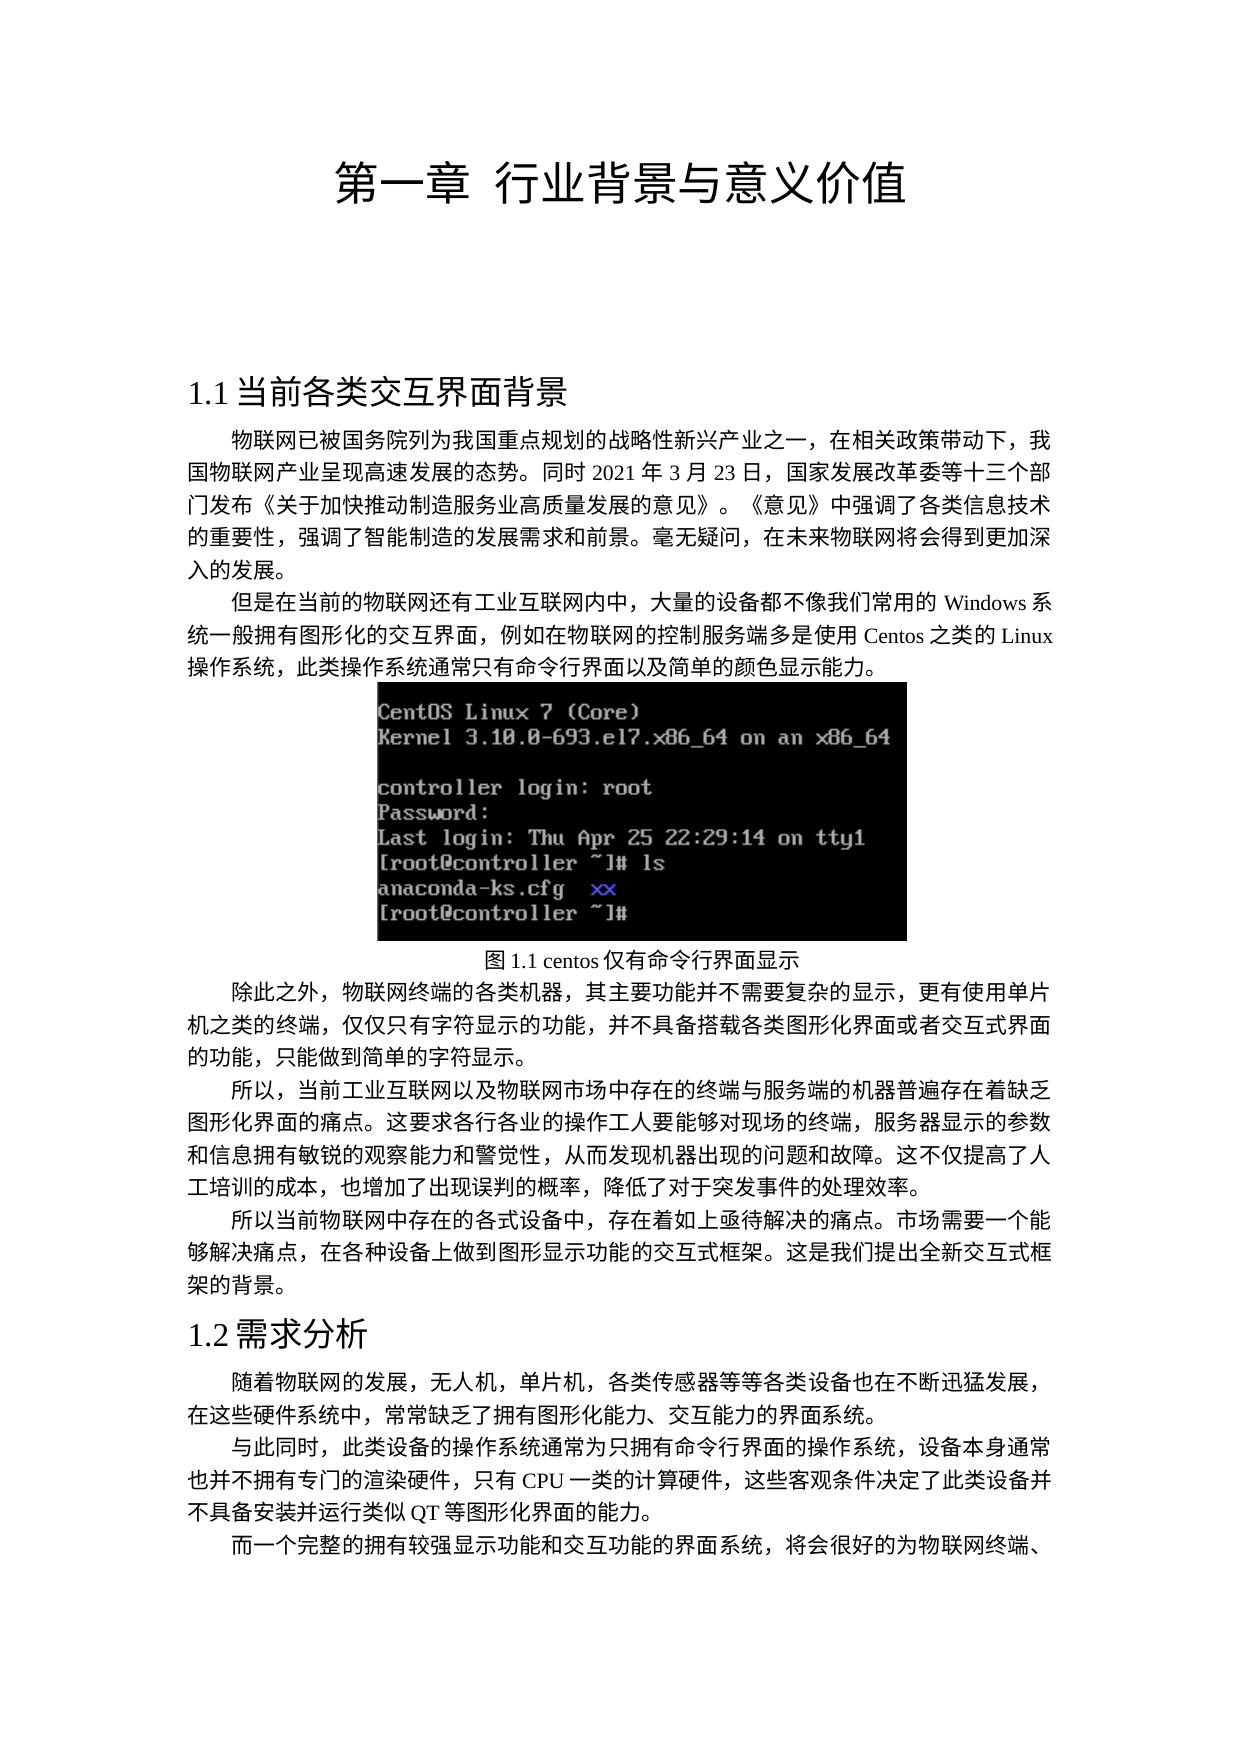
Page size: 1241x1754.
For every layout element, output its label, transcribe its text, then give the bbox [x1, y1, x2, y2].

text 1.2需求分析 [187, 1300, 1053, 1365]
subtitle 行业背景与意义价值 [187, 132, 1053, 229]
text 但是在当前的物联网还有工业互联网内中，大量的设备都不像我们常用的Windows系统一般拥有图形化的交互界面，例如在物联网的控制服务端多是使用Centos之类的Linux操作系统，此类操作系统通常只有命令行界面以及简单的颜色显示能力。 [187, 585, 1053, 682]
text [187, 1527, 1053, 1560]
picture [377, 682, 907, 941]
text 物联网已被国务院列为我国重点规划的战略性新兴产业之一，在相关政策带动下，我国物联网产业呈现高速发展的态势。同时2021 年 3 月 23 日，国家发展改革委等十三个部门发布《关于加快推动制造服务业高质量发展的意见》。《意见》中强调了各类信息技术的重要性，强调了智能制造的发展需求和前景。毫无疑问，在未来物联网将会得到更加深入的发展。 [187, 422, 1053, 585]
text 1.1当前各类交互界面背景 [187, 357, 1053, 422]
text 随着物联网的发展，无人机，单片机，各类传感器等等各类设备也在不断迅猛发展，在这些硬件系统中，常常缺乏了拥有图形化能力、交互能力的界面系统。 [187, 1365, 1053, 1430]
text 图1.1 centos仅有命令行界面显示 [187, 942, 1053, 975]
text 与此同时，此类设备的操作系统通常为只拥有命令行界面的操作系统，设备本身通常也并不拥有专门的渲染硬件，只有CPU一类的计算硬件，这些客观条件决定了此类设备并不具备安装并运行类似QT等图形化界面的能力。 [187, 1430, 1053, 1527]
text 除此之外，物联网终端的各类机器，其主要功能并不需要复杂的显示，更有使用单片机之类的终端，仅仅只有字符显示的功能，并不具备搭载各类图形化界面或者交互式界面的功能，只能做到简单的字符显示。 [187, 975, 1053, 1072]
text 所以当前物联网中存在的各式设备中，存在着如上亟待解决的痛点。市场需要一个能够解决痛点，在各种设备上做到图形显示功能的交互式框架。这是我们提出全新交互式框架的背景。 [187, 1202, 1053, 1300]
text 所以，当前工业互联网以及物联网市场中存在的终端与服务端的机器普遍存在着缺乏图形化界面的痛点。这要求各行各业的操作工人要能够对现场的终端，服务器显示的参数和信息拥有敏锐的观察能力和警觉性，从而发现机器出现的问题和故障。这不仅提高了人工培训的成本，也增加了出现误判的概率，降低了对于突发事件的处理效率。 [187, 1072, 1053, 1202]
